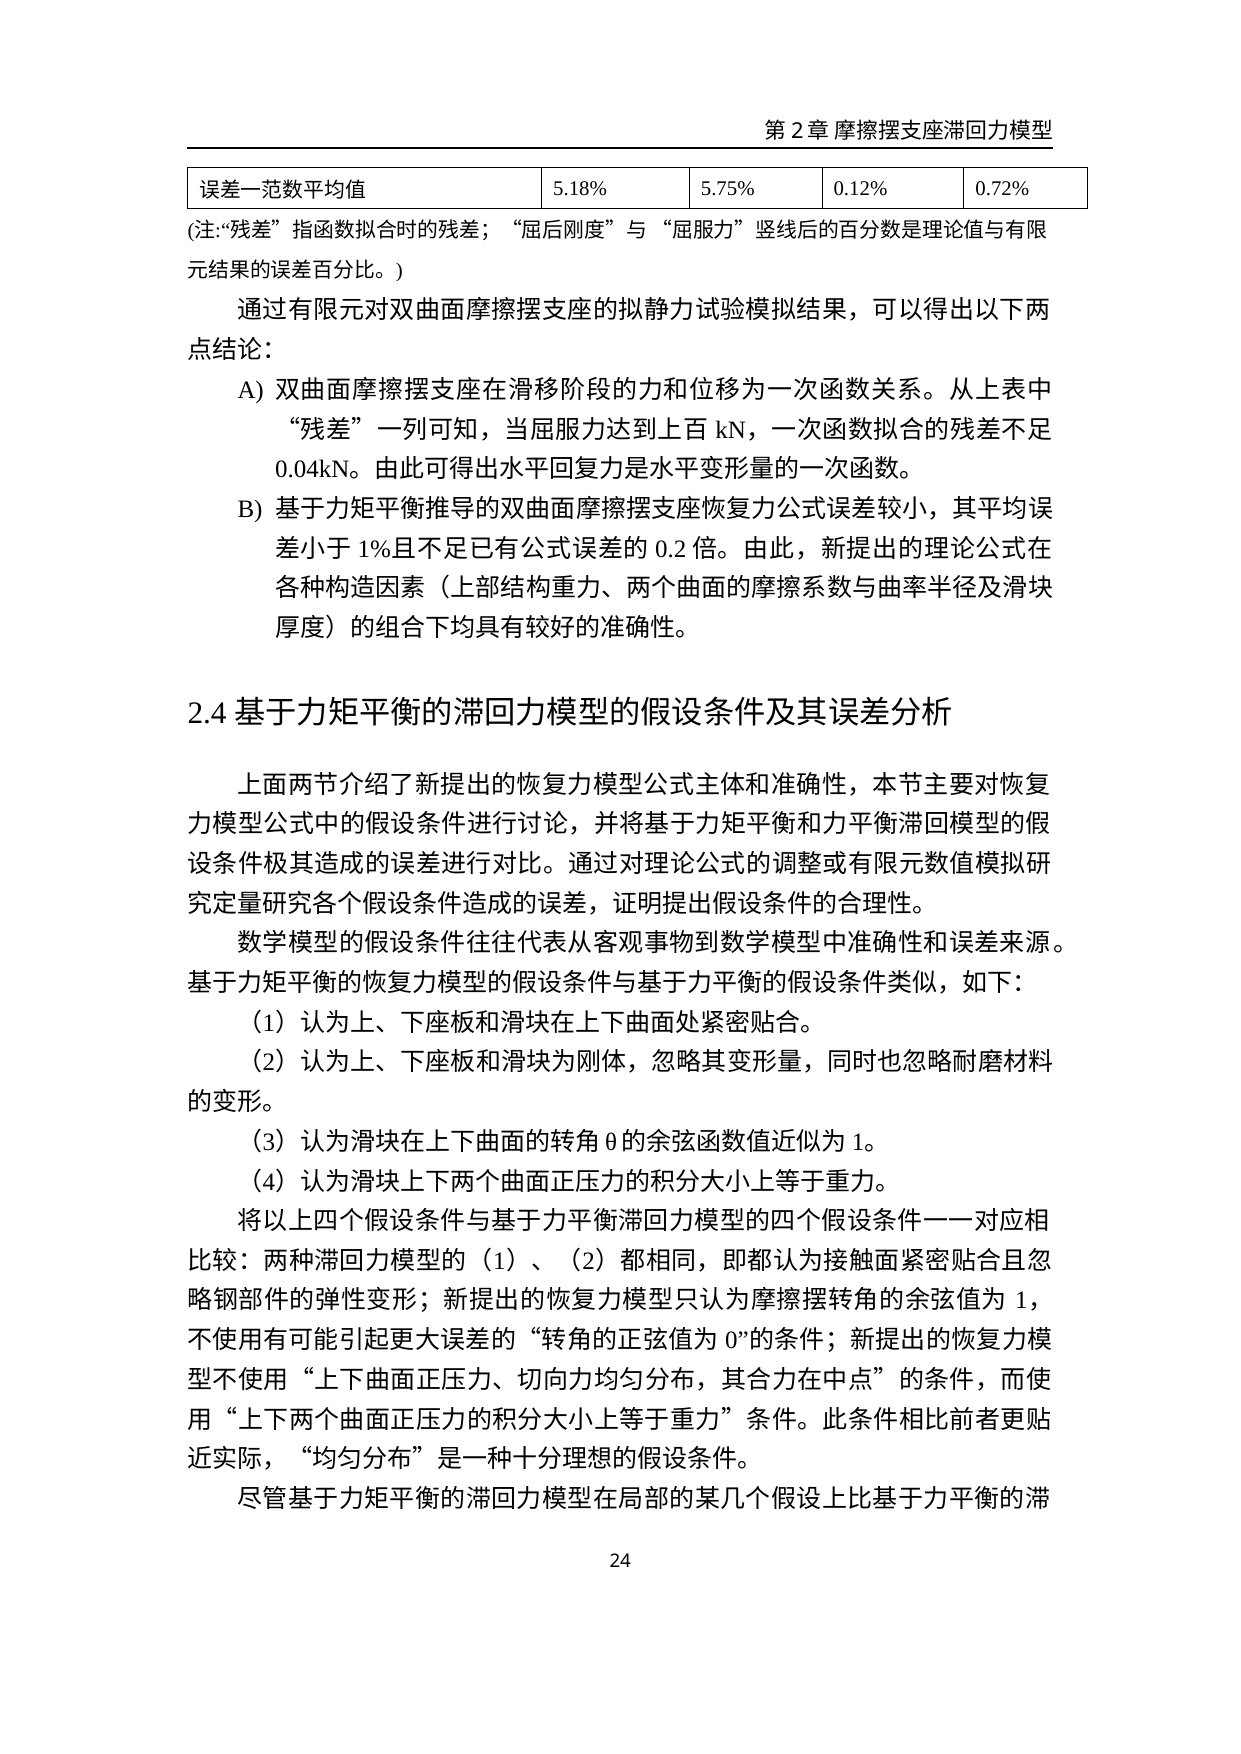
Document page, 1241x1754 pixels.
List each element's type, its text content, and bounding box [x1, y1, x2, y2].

text （2）认为上、下座板和滑块为刚体，忽略其变形量，同时也忽略耐磨材料的变形。 [187, 1040, 1053, 1119]
text （3）认为滑块在上下曲面的转角θ的余弦函数值近似为1。 [187, 1119, 1053, 1159]
text （4）认为滑块上下两个曲面正压力的积分大小上等于重力。 [187, 1159, 1053, 1199]
list 基于力矩平衡推导的双曲面摩擦摆支座恢复力公式误差较小，其平均误差小于1%且不足已有公式误差的0.2倍。由此，新提出的理论公式在各种构造因素（上部结构重力、两个曲面的摩擦系数与曲率半径及滑块厚度）的组合下均具有较好的准确性。 [237, 487, 1053, 646]
text (注:“残差”指函数拟合时的残差；“屈后刚度”与 “屈服力”竖线后的百分数是理论值与有限元结果的误差百分比。) [187, 209, 1053, 288]
text 通过有限元对双曲面摩擦摆支座的拟静力试验模拟结果，可以得出以下两点结论： [187, 288, 1053, 368]
text 数学模型的假设条件往往代表从客观事物到数学模型中准确性和误差来源。基于力矩平衡的恢复力模型的假设条件与基于力平衡的假设条件类似，如下： [187, 921, 1053, 1001]
text 将以上四个假设条件与基于力平衡滞回力模型的四个假设条件一一对应相比较：两种滞回力模型的（1）、（2）都相同，即都认为接触面紧密贴合且忽略钢部件的弹性变形；新提出的恢复力模型只认为摩擦摆转角的余弦值为1，不使用有可能引起更大误差的“转角的正弦值为0”的条件；新提出的恢复力模型不使用“上下曲面正压力、切向力均匀分布，其合力在中点”的条件，而使用“上下两个曲面正压力的积分大小上等于重力”条件。此条件相比前者更贴近实际，“均匀分布”是一种十分理想的假设条件。 [187, 1199, 1053, 1477]
table_cell 5.75% [690, 168, 822, 208]
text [187, 1477, 1053, 1516]
text （1）认为上、下座板和滑块在上下曲面处紧密贴合。 [237, 1001, 1053, 1040]
text 上面两节介绍了新提出的恢复力模型公式主体和准确性，本节主要对恢复力模型公式中的假设条件进行讨论，并将基于力矩平衡和力平衡滞回模型的假设条件极其造成的误差进行对比。通过对理论公式的调整或有限元数值模拟研究定量研究各个假设条件造成的误差，证明提出假设条件的合理性。 [187, 762, 1053, 921]
subtitle 基于力矩平衡的滞回力模型的假设条件及其误差分析 [187, 671, 1053, 750]
table_cell 0.12% [823, 168, 963, 208]
table_cell 5.18% [542, 168, 689, 208]
list 双曲面摩擦摆支座在滑移阶段的力和位移为一次函数关系。从上表中“残差”一列可知，当屈服力达到上百kN，一次函数拟合的残差不足0.04kN。由此可得出水平回复力是水平变形量的一次函数。 [237, 368, 1053, 487]
table_cell 误差一范数平均值 [188, 168, 541, 208]
table_cell 0.72% [964, 168, 1087, 208]
